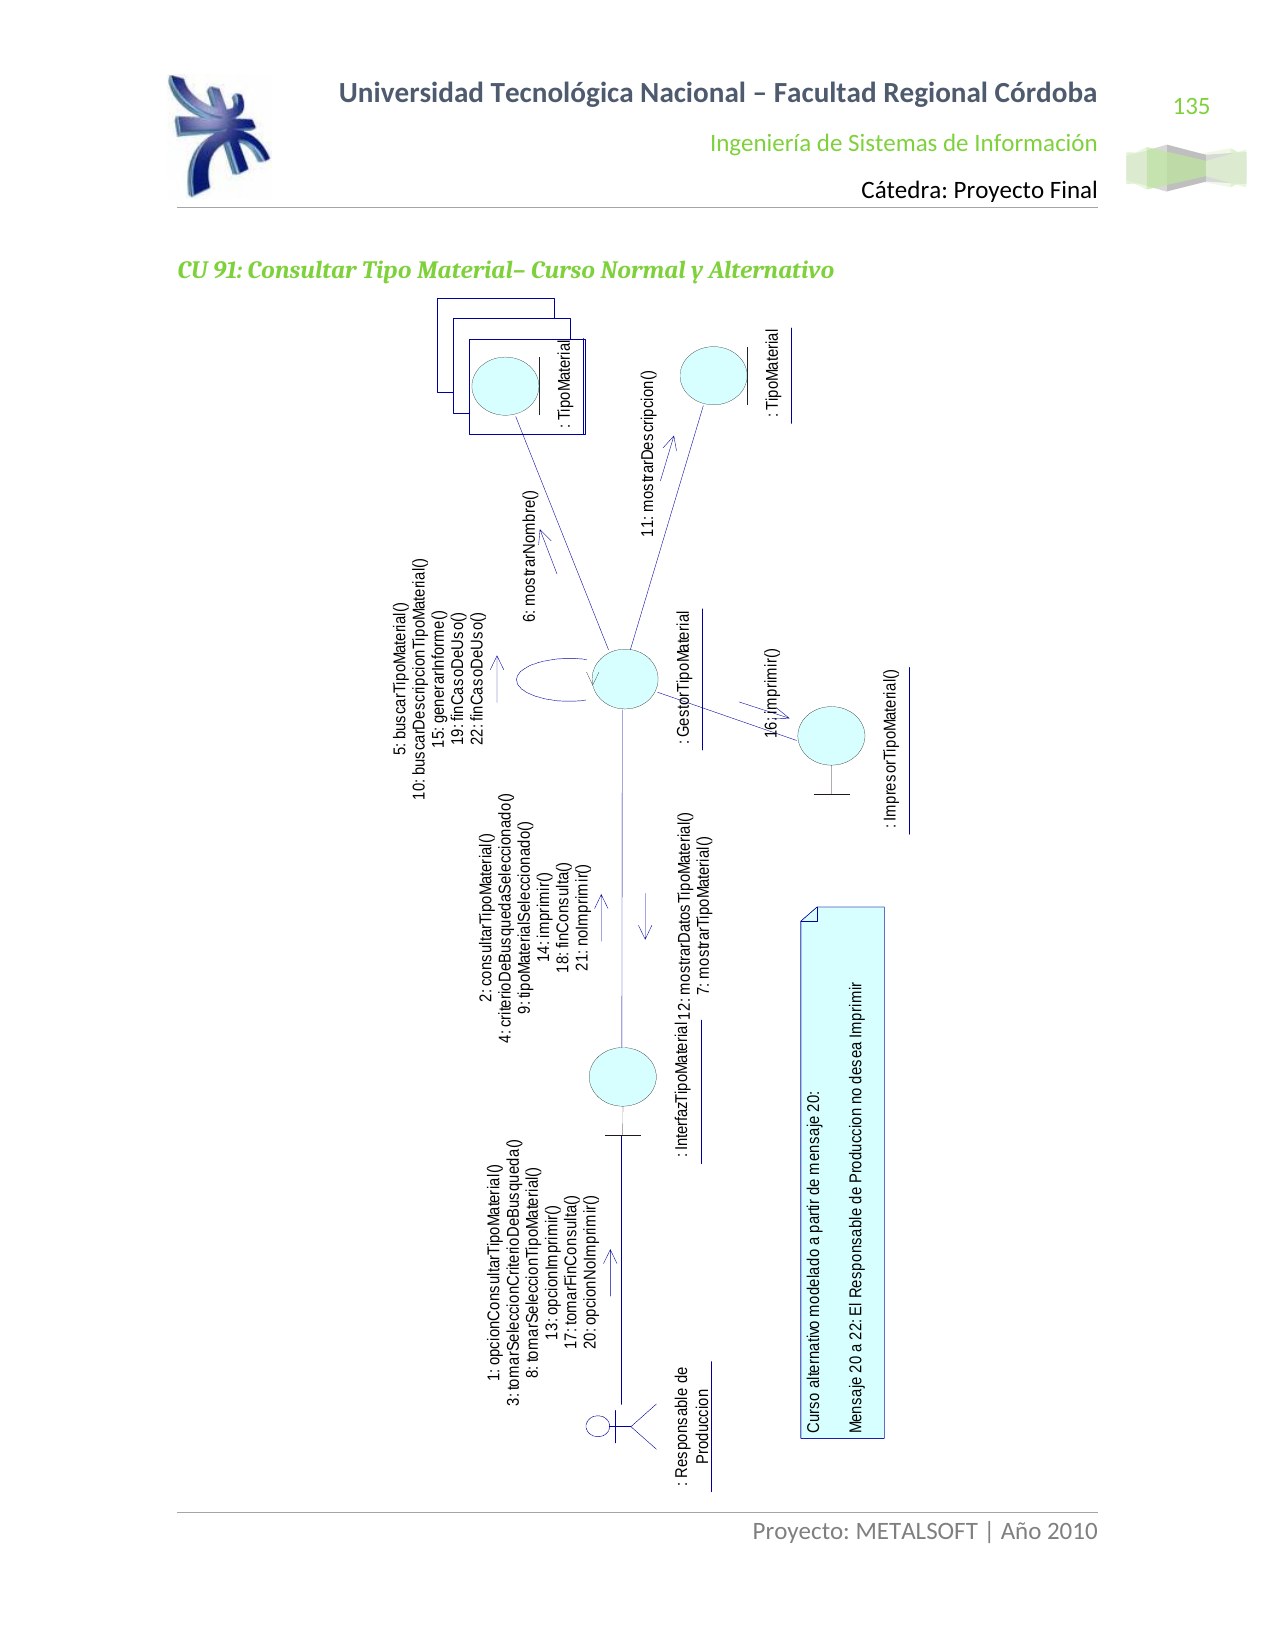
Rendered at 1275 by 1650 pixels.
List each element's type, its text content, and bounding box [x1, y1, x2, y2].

picture [167, 74, 272, 199]
text CU 91: Consultar Tipo Material– Curso Normal y Alternativo [177, 256, 1098, 284]
